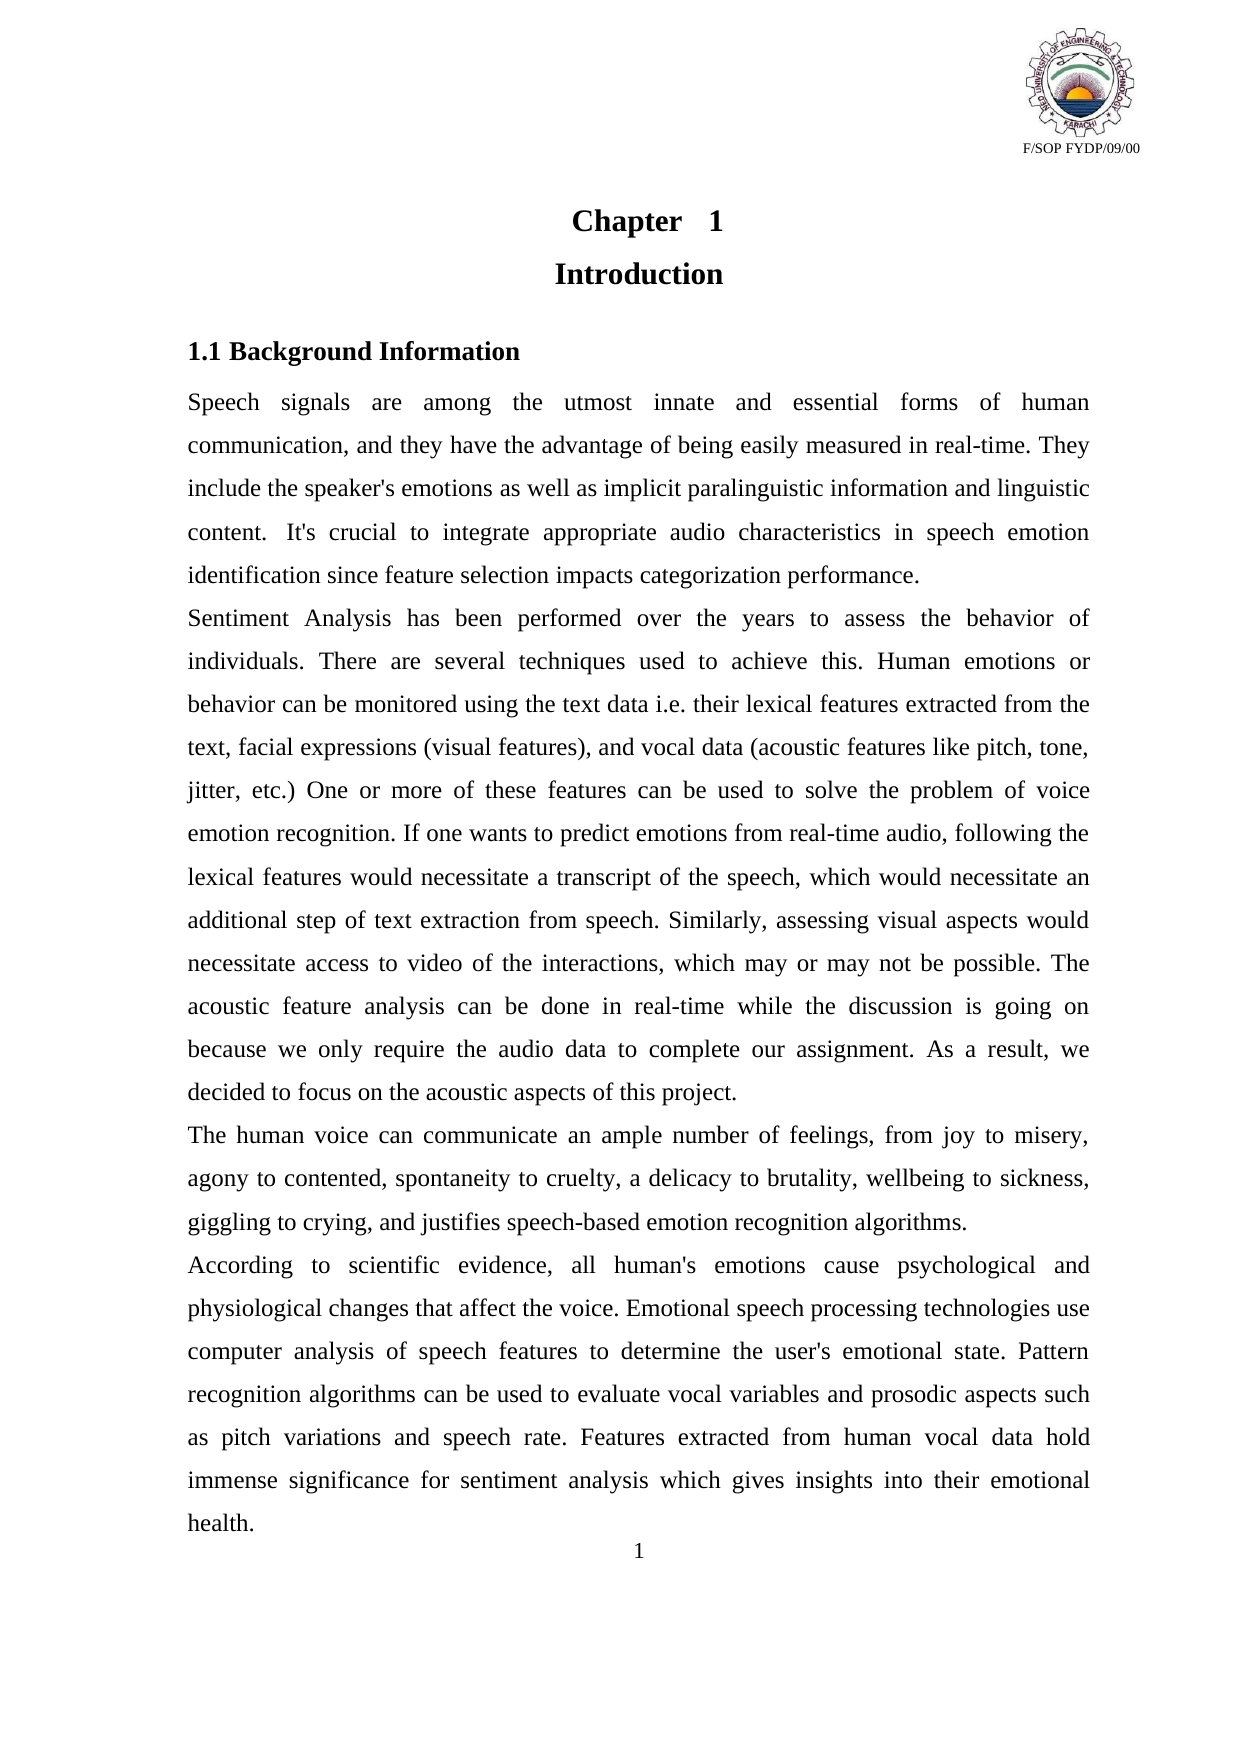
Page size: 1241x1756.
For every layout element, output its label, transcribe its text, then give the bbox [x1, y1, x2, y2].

text According to scientific evidence, all human's emotions cause psychological and physiological changes that affect the voice. Emotional speech processing technologies use computer analysis of speech features to determine the user's emotional state. Pattern recognition algorithms can be used to evaluate vocal variables and prosodic aspects such as pitch variations and speech rate. Features extracted from human vocal data hold immense significance for sentiment analysis which gives insights into their emotional health. [187, 1250, 1090, 1537]
text Speech signals are among the utmost innate and essential forms of human communication, and they have the advantage of being easily measured in real-time. They include the speaker's emotions as well as implicit paralinguistic information and linguistic content. It's crucial to integrate appropriate audio characteristics in speech emotion identification since feature selection impacts categorization performance. [187, 387, 1090, 588]
subtitle Background Information [187, 335, 1155, 366]
subtitle Chapter 1 Introduction [554, 202, 724, 292]
picture [1025, 28, 1137, 140]
text Sentiment Analysis has been performed over the years to assess the behavior of individuals. There are several techniques used to achieve this. Human emotions or behavior can be monitored using the text data i.e. their lexical features extracted from the text, facial expressions (visual features), and vocal data (acoustic features like pitch, tone, jitter, etc.) One or more of these features can be used to solve the problem of voice emotion recognition. If one wants to predict emotions from real-time audio, following the lexical features would necessitate a transcript of the speech, which would necessitate an additional step of text extraction from speech. Similarly, assessing visual aspects would necessitate access to video of the interactions, which may or may not be possible. The acoustic feature analysis can be done in real-time while the discussion is going on because we only require the audio data to complete our assignment. As a result, we decided to focus on the acoustic aspects of this project. [187, 603, 1090, 1106]
text The human voice can communicate an ample number of feelings, from joy to misery, agony to contented, spontaneity to cruelty, a delicacy to brutality, wellbeing to sickness, giggling to crying, and justifies speech-based emotion recognition algorithms. [187, 1120, 1090, 1235]
